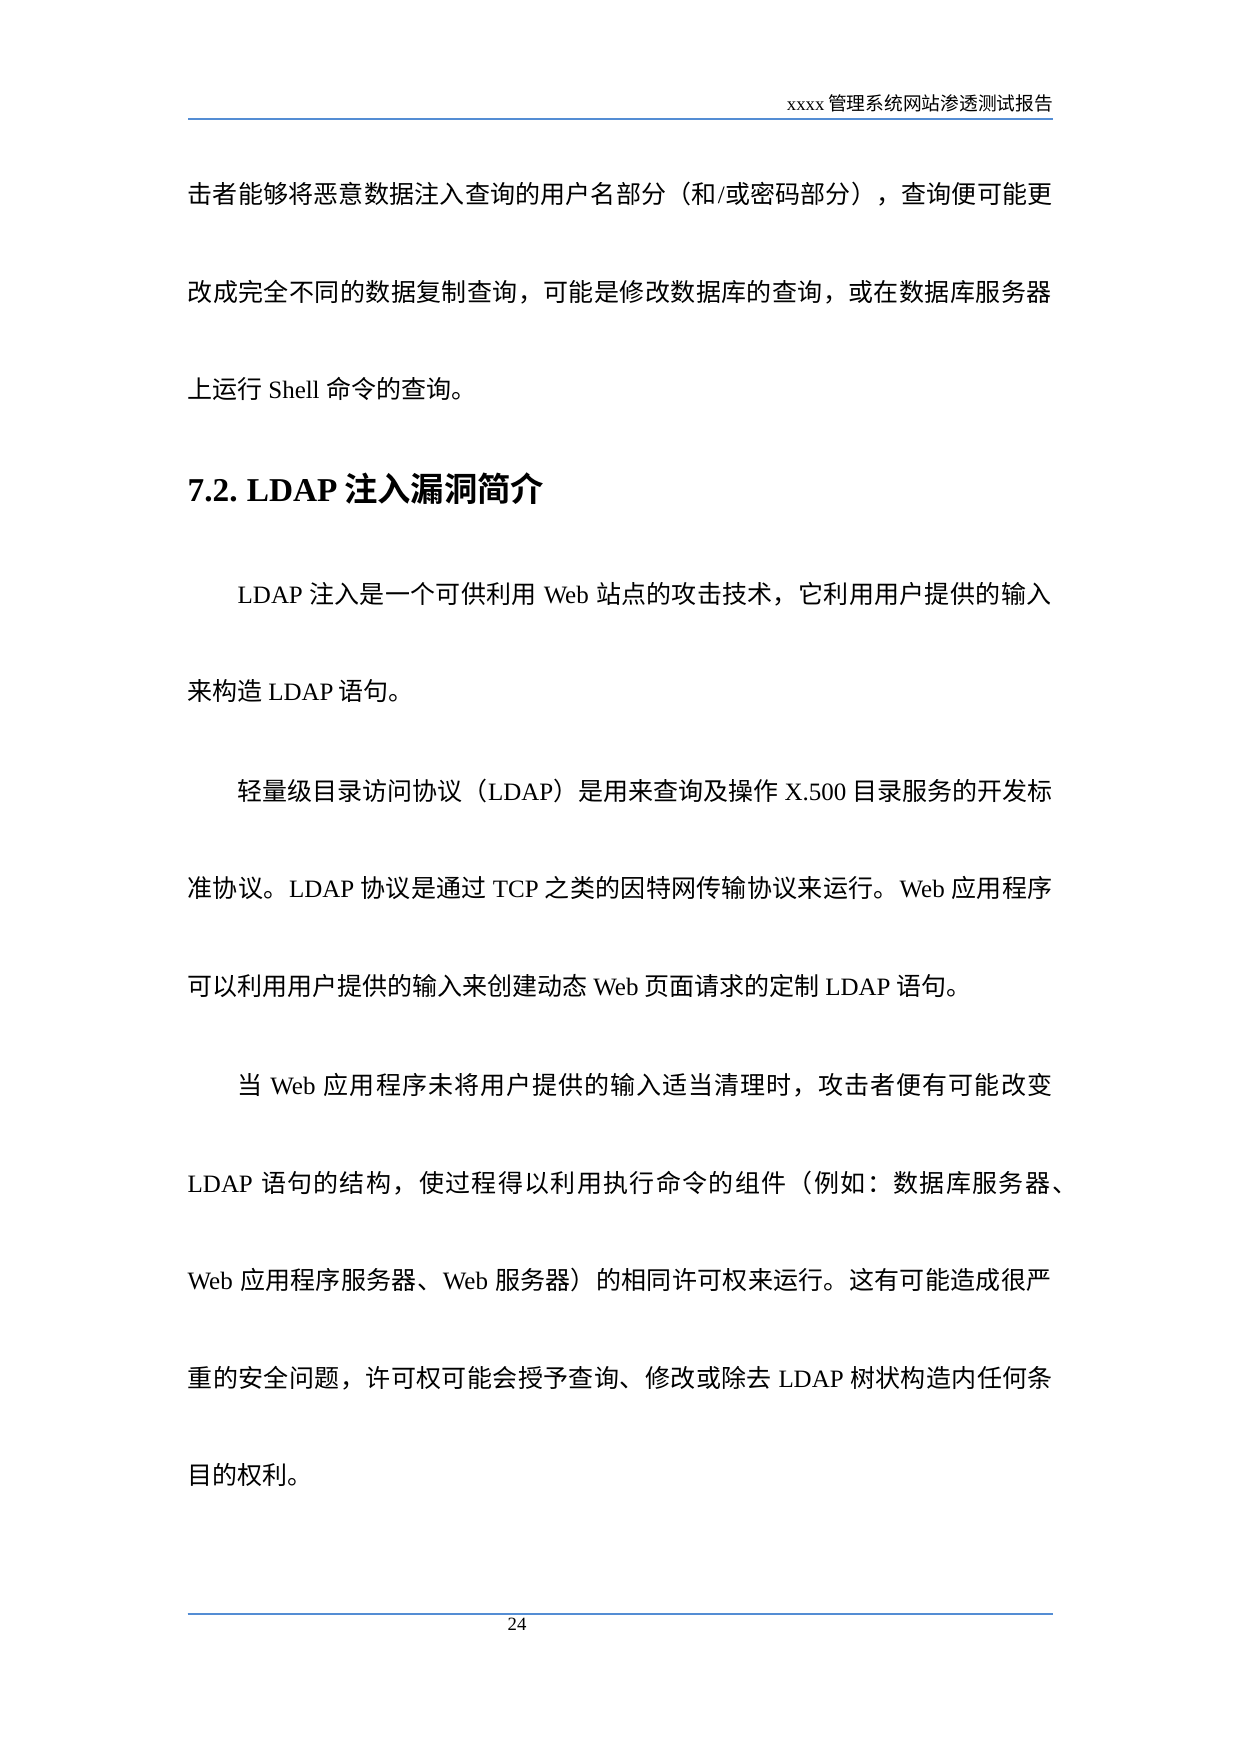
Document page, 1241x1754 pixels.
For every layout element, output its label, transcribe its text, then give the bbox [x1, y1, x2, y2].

text 当 Web 应用程序未将用户提供的输入适当清理时，攻击者便有可能改变 LDAP 语句的结构，使过程得以利用执行命令的组件（例如：数据库服务器、Web 应用程序服务器、Web 服务器）的相同许可权来运行。这有可能造成很严重的安全问题，许可权可能会授予查询、修改或除去 LDAP 树状构造内任何条目的权利。 [187, 1051, 1053, 1506]
text LDAP 注入是一个可供利用 Web 站点的攻击技术，它利用用户提供的输入来构造 LDAP 语句。 [187, 560, 1053, 722]
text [187, 160, 1053, 420]
text 轻量级目录访问协议（LDAP）是用来查询及操作 X.500 目录服务的开发标准协议。LDAP 协议是通过 TCP 之类的因特网传输协议来运行。Web 应用程序可以利用用户提供的输入来创建动态 Web 页面请求的定制 LDAP 语句。 [187, 757, 1053, 1017]
text LDAP 注入漏洞简介 [187, 454, 1053, 519]
